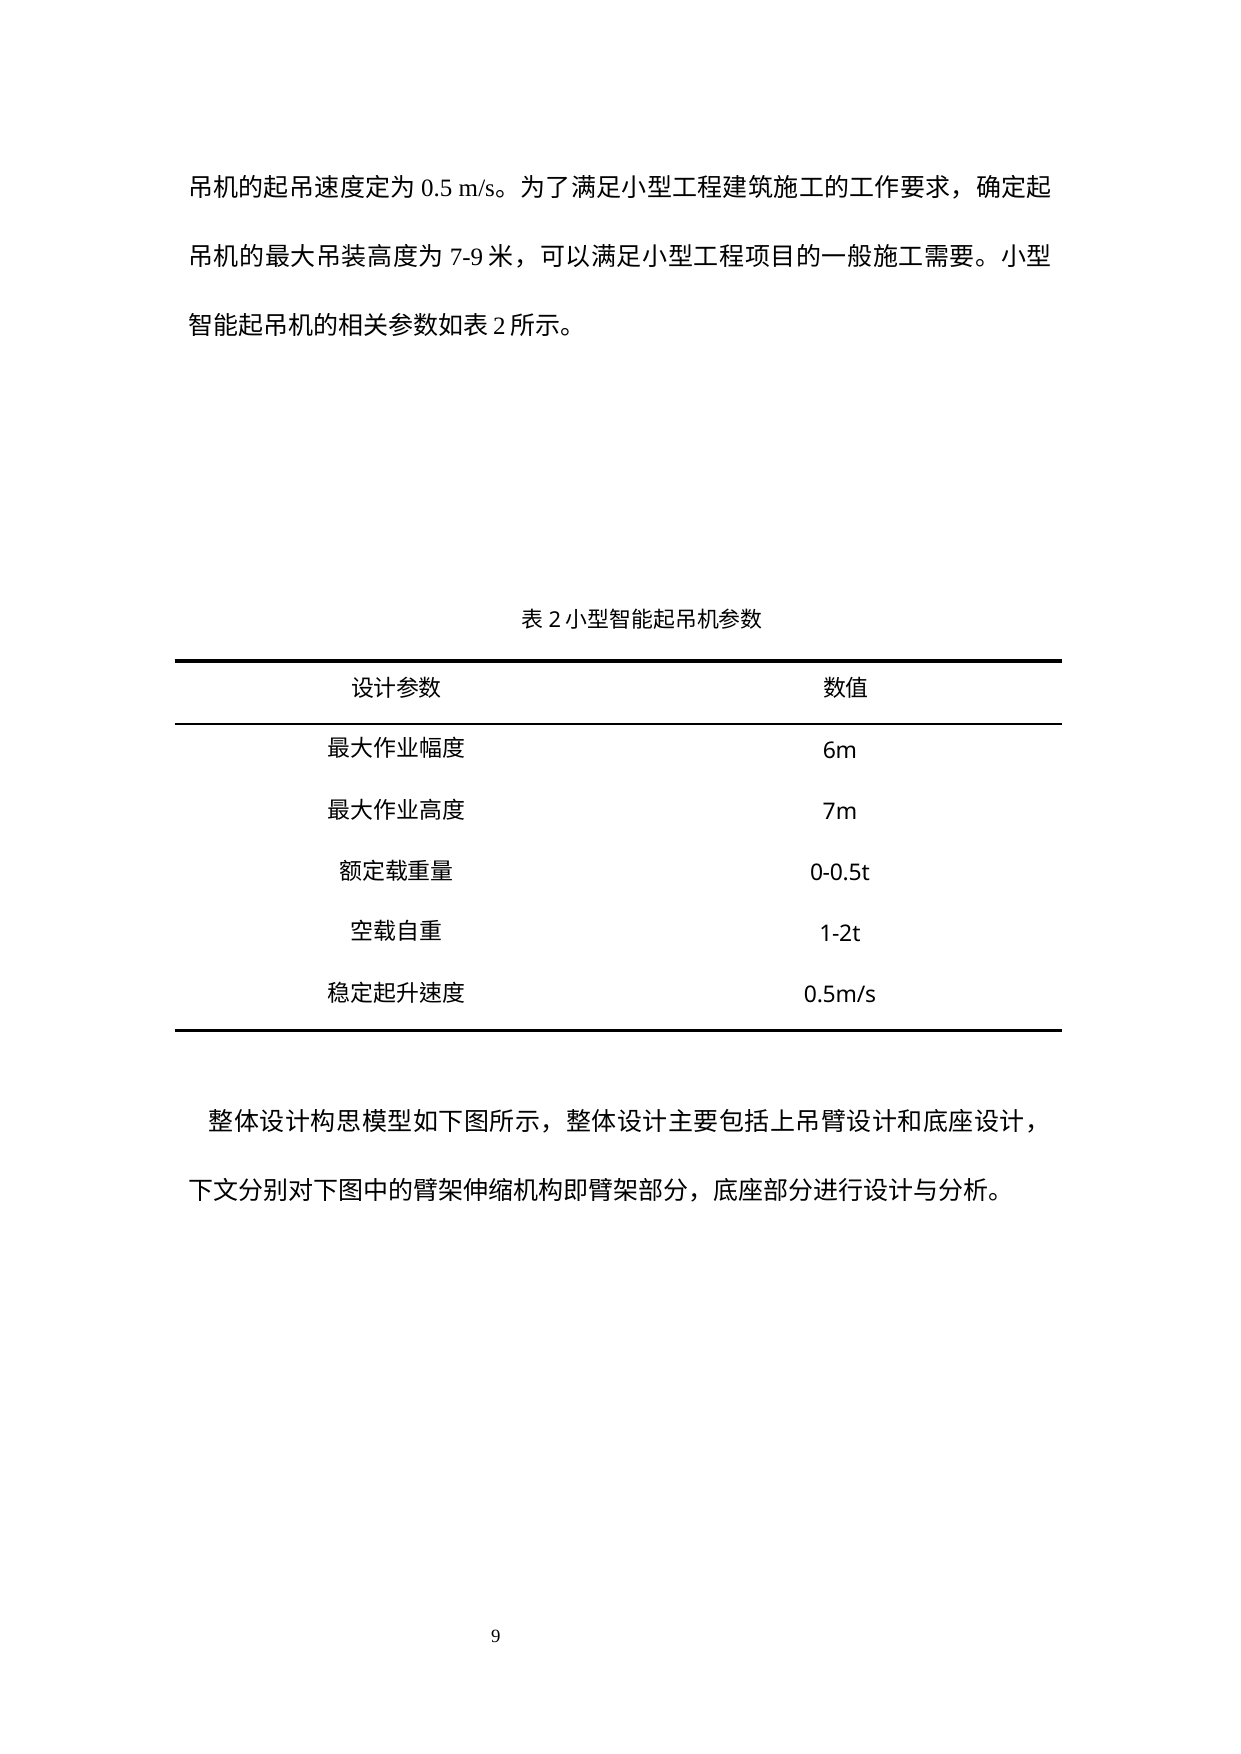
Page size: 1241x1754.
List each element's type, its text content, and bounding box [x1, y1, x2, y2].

table_cell 6m [618, 725, 1062, 784]
table_header 数值 [618, 663, 1062, 722]
table_cell 7m [618, 784, 1062, 845]
table_cell 最大作业高度 [175, 784, 618, 845]
text 整体设计构思模型如下图所示，整体设计主要包括上吊臂设计和底座设计，下文分别对下图中的臂架伸缩机构即臂架部分，底座部分进行设计与分析。 [188, 1084, 1052, 1223]
text 表 2 小型智能起吊机参数 [188, 600, 1052, 635]
table_cell 额定载重量 [175, 845, 618, 906]
table_cell 空载自重 [175, 906, 618, 967]
table_cell 0.5m/s [618, 967, 1062, 1029]
table_cell 1-2t [618, 906, 1062, 967]
table_cell 最大作业幅度 [175, 725, 618, 784]
table_header 设计参数 [175, 663, 618, 722]
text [188, 151, 1052, 358]
table_cell 0-0.5t [618, 845, 1062, 906]
table_cell 稳定起升速度 [175, 967, 618, 1029]
